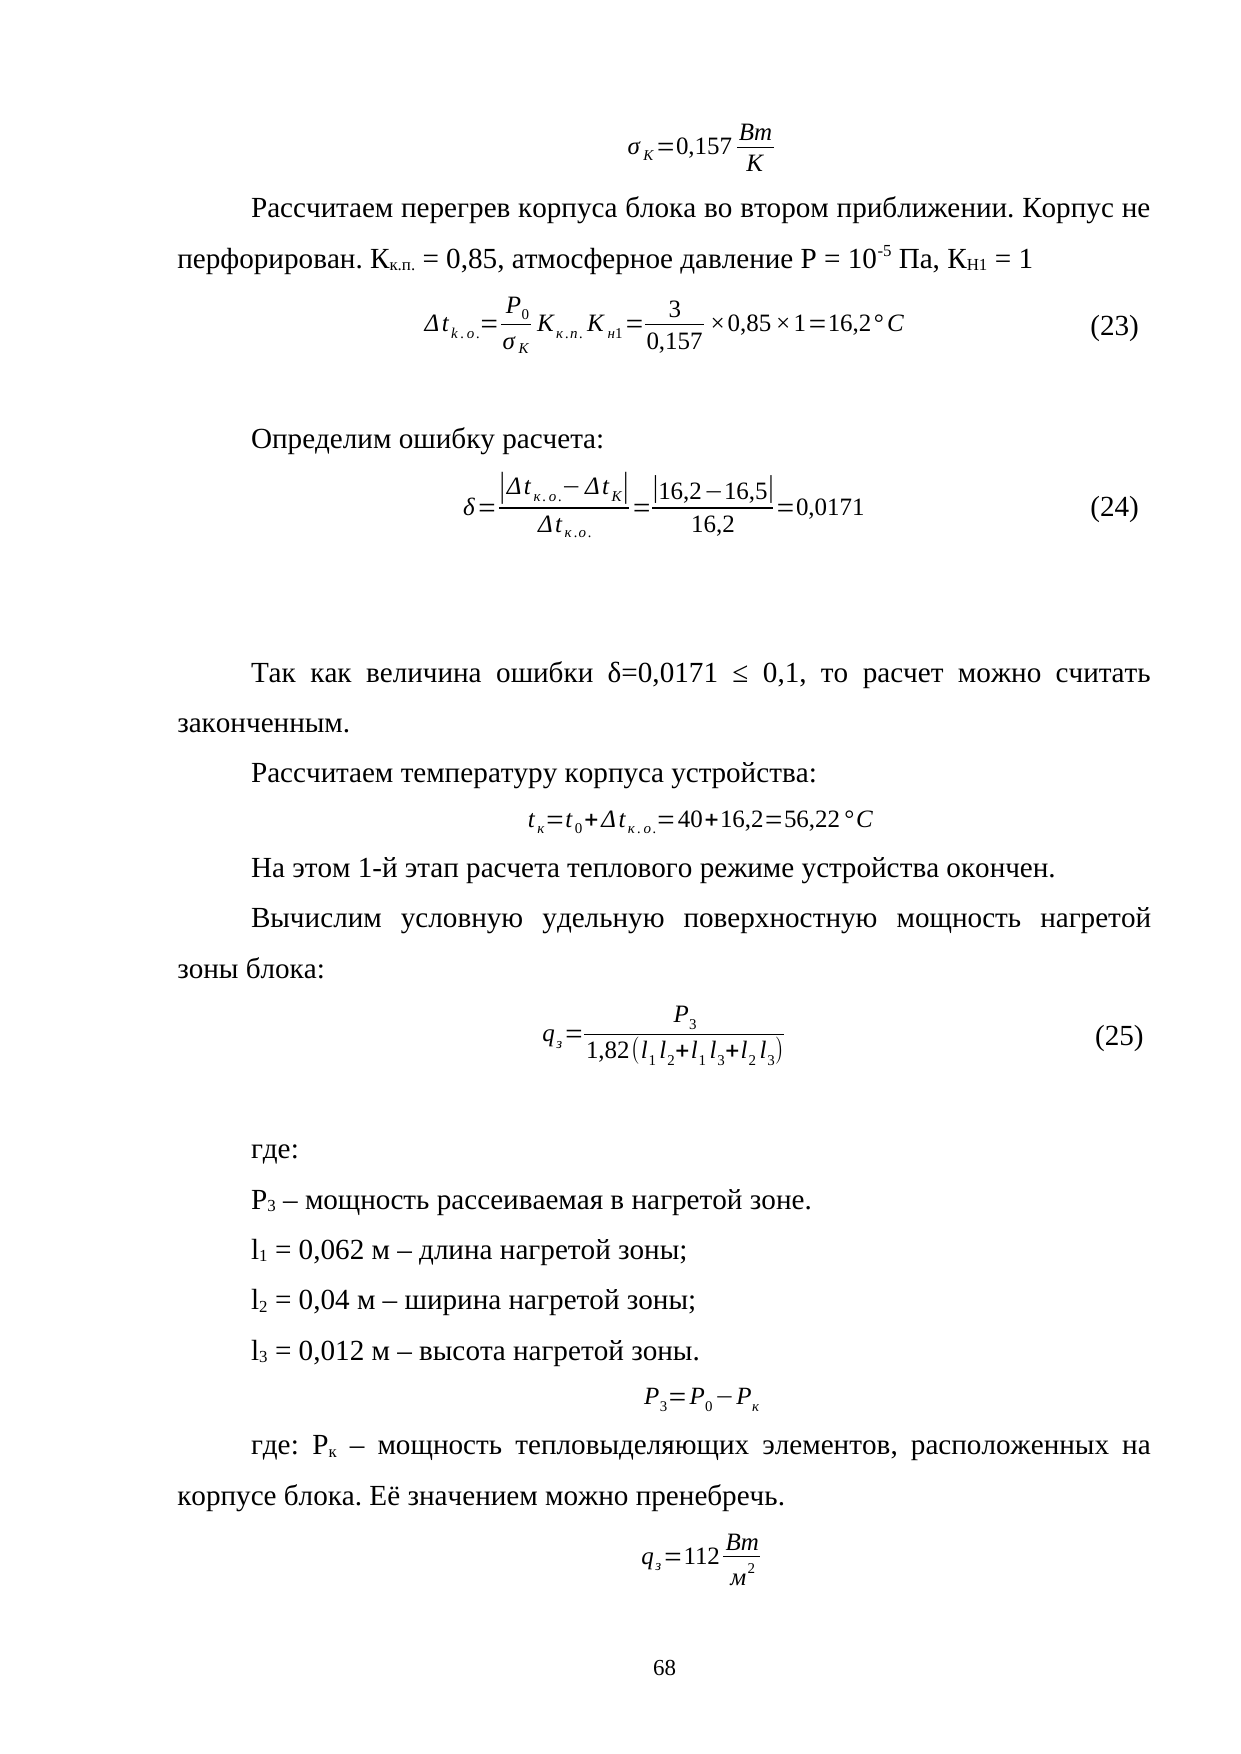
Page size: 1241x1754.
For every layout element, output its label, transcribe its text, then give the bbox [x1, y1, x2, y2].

table_header (23) [1077, 291, 1152, 371]
list Так как величина ошибки δ=0,0171 ≤ 0,1, то расчет можно считать законченным. [177, 655, 1152, 738]
list Определим ошибку расчета: [177, 421, 1152, 454]
text Вычислим условную удельную поверхностную мощность нагретой зоны блока: [177, 900, 1152, 984]
table_header (24) [1077, 471, 1152, 554]
table_header [177, 291, 1077, 371]
list Рассчитаем температуру корпуса устройства: [177, 755, 1152, 789]
text где: [177, 1131, 1152, 1165]
text l3 = 0,012 м – высота нагретой зоны. [177, 1333, 1152, 1366]
table_header [177, 1001, 1077, 1081]
text l1 = 0,062 м – длина нагретой зоны; [177, 1232, 1152, 1266]
text На этом 1-й этап расчета теплового режиме устройства окончен. [177, 850, 1152, 884]
list Рассчитаем перегрев корпуса блока во втором приближении. Корпус не перфорирован. Кк.п. = 0,85, атмосферное давление Р = 10-5 Па, КН1 = 1 [177, 191, 1152, 274]
text P3 – мощность рассеиваемая в нагретой зоне. [177, 1182, 1152, 1215]
table_header (25) [1077, 1001, 1161, 1081]
text где: Pк – мощность тепловыделяющих элементов, расположенных на корпусе блока. Её значением можно пренебречь. [177, 1427, 1152, 1511]
text l2 = 0,04 м – ширина нагретой зоны; [177, 1282, 1152, 1316]
table_header [177, 471, 1077, 554]
